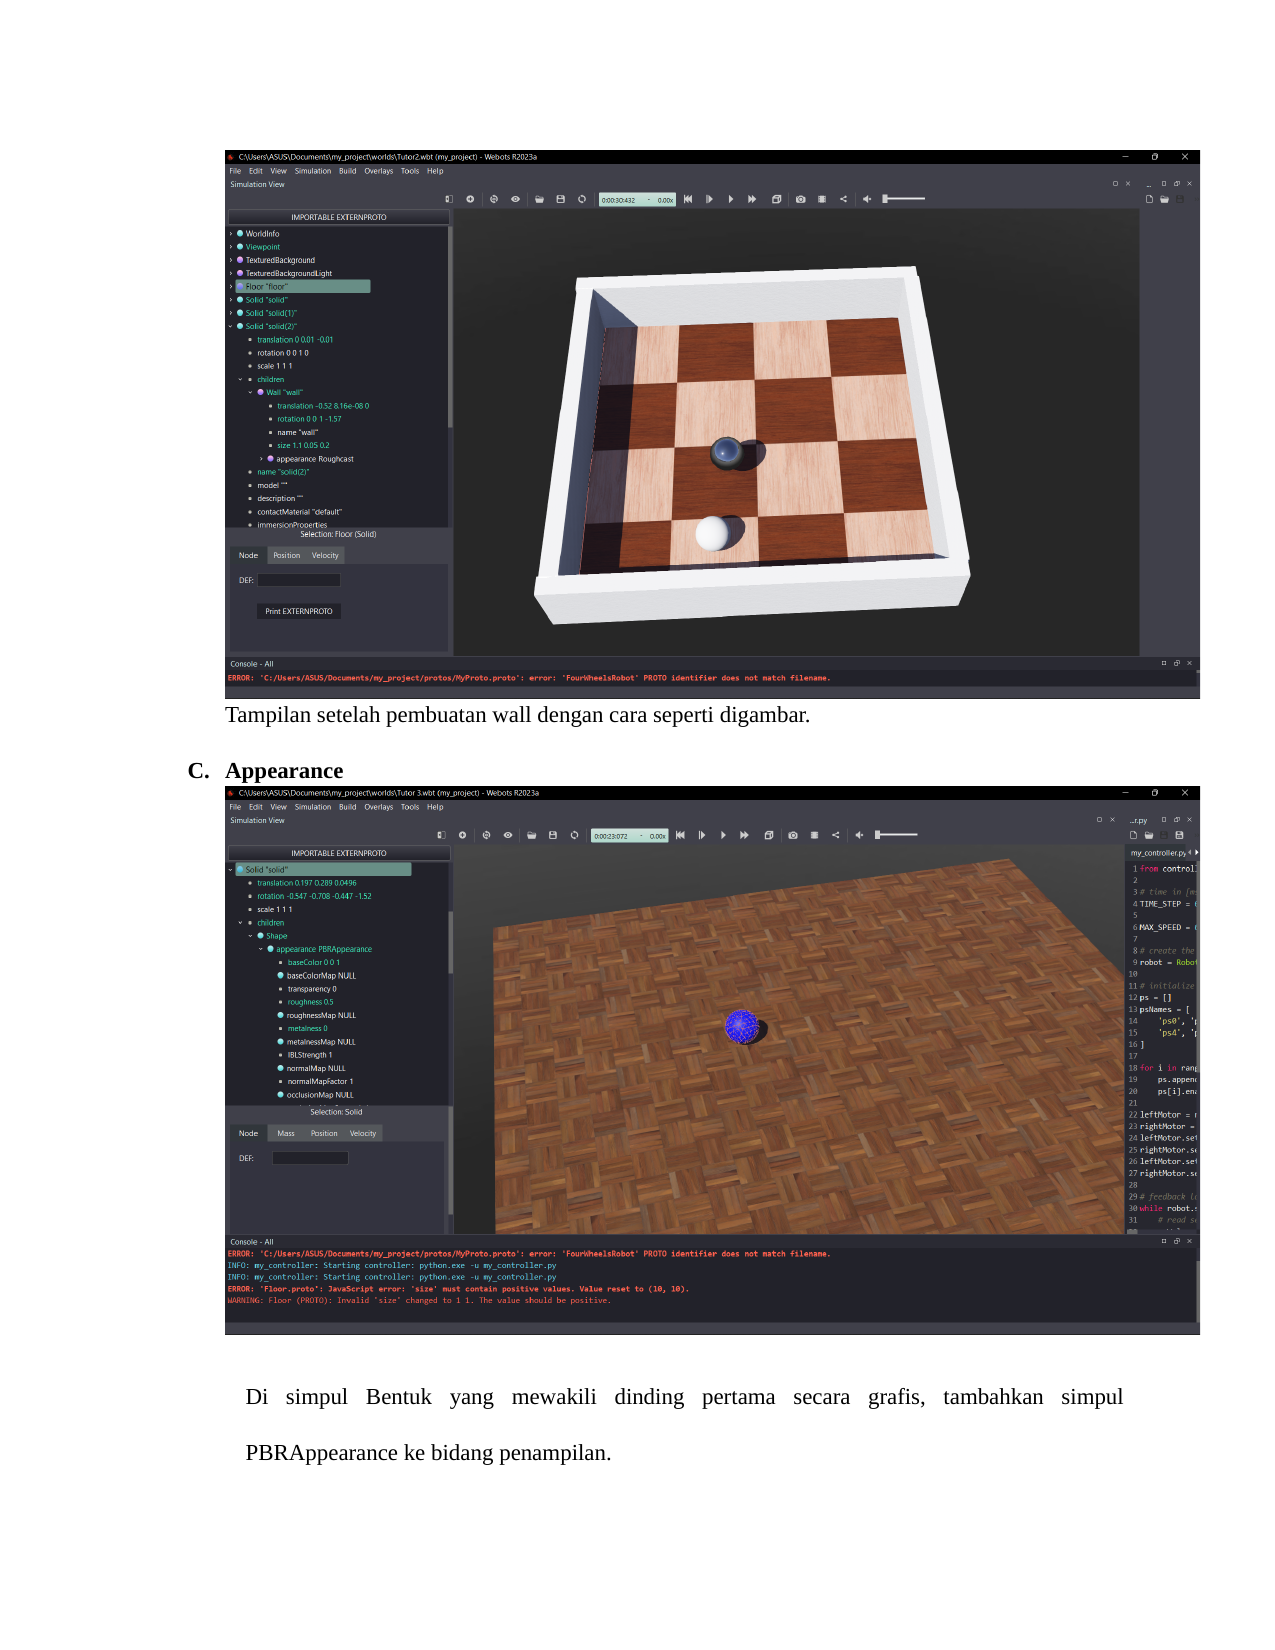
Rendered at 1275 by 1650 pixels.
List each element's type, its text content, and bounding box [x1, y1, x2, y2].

picture [225, 786, 1200, 1335]
list Tampilan setelah pembuatan wall dengan cara seperti digambar. [225, 701, 1125, 727]
list Appearance [187, 757, 1125, 784]
picture [225, 150, 1200, 699]
text Di simpul Bentuk yang mewakili dinding pertama secara grafis, tambahkan simpul PBRAppearance ke bidang penampilan. [245, 1353, 1125, 1466]
